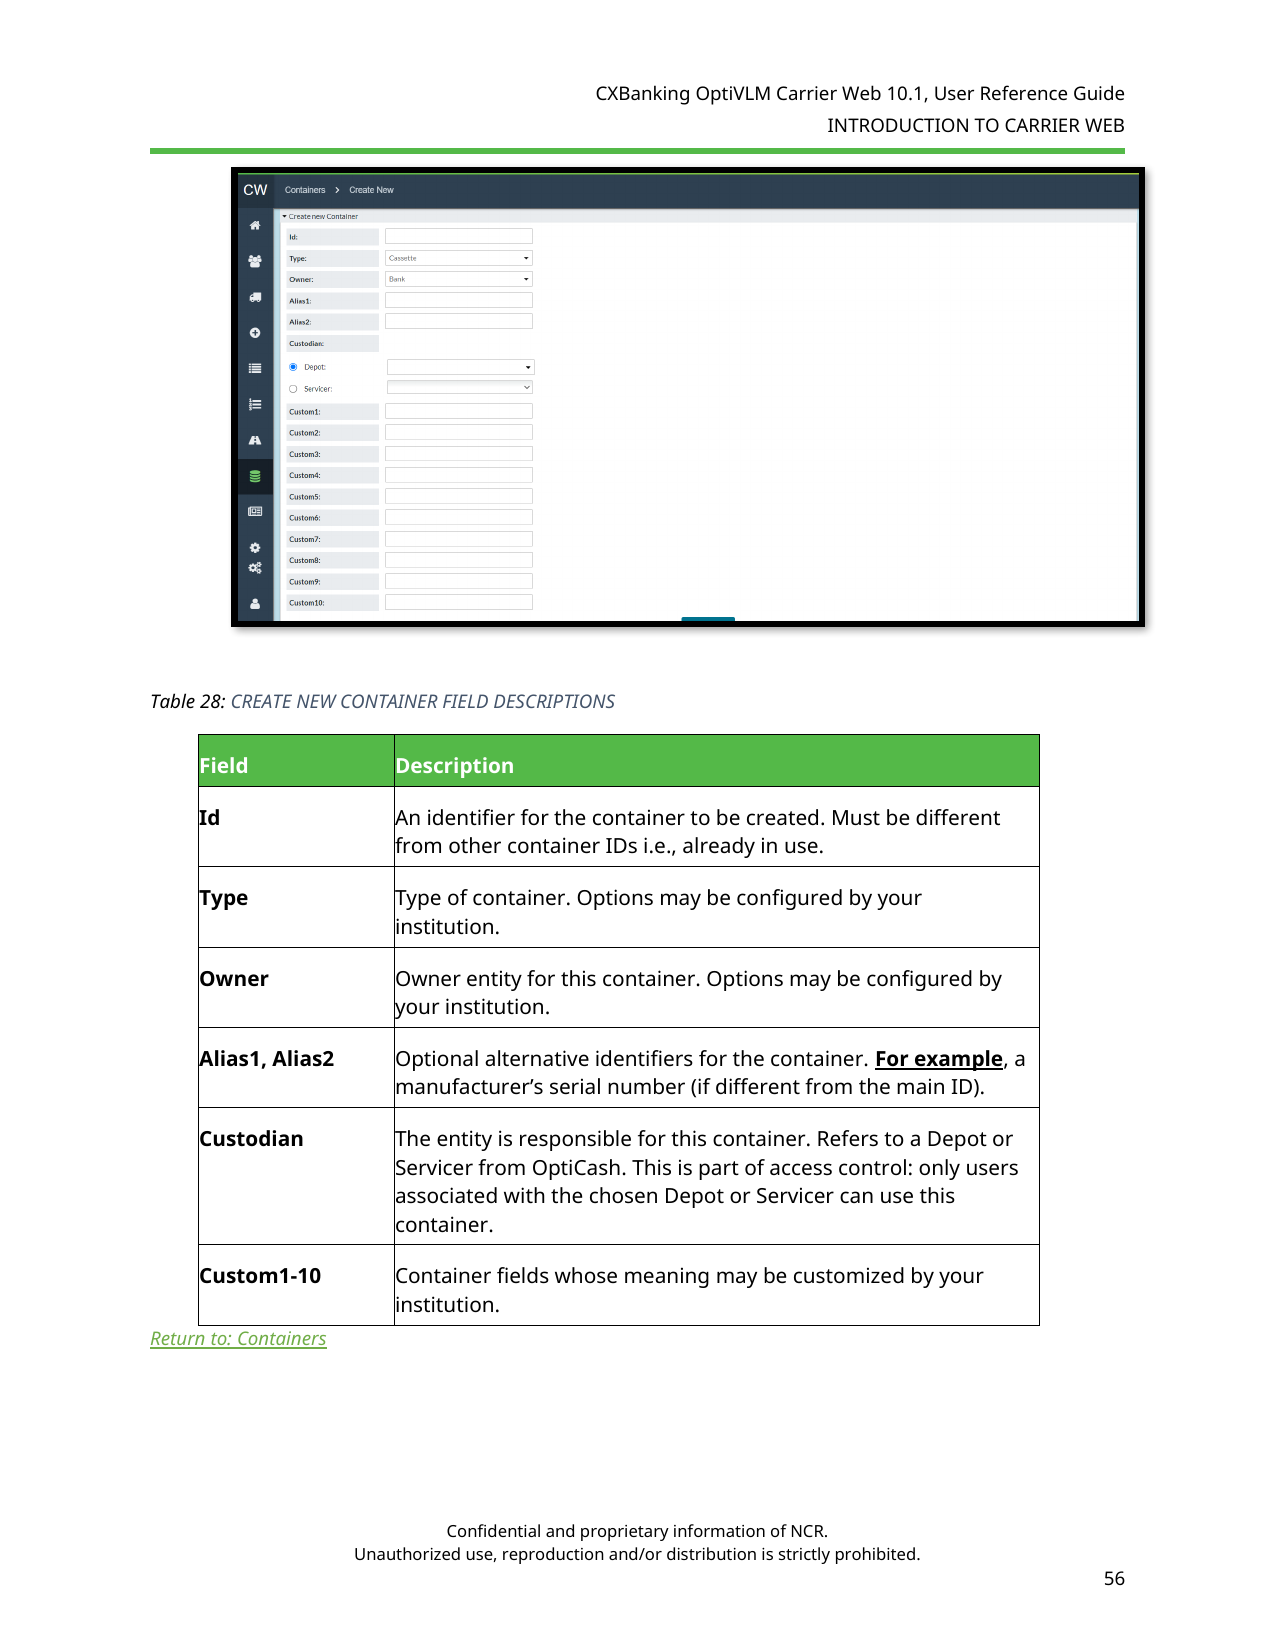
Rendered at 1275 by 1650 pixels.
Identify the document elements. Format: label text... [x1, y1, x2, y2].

table_cell Custom1-10 [199, 1245, 394, 1325]
table_cell Type [199, 867, 394, 947]
text Return to: Containers [150, 1326, 1125, 1351]
table_cell Owner entity for this container. Options may be configured by your institution. [395, 948, 1039, 1027]
table_cell Owner [199, 948, 394, 1027]
picture [238, 173, 1139, 621]
table_cell Type of container. Options may be configured by your institution. [395, 867, 1039, 947]
table_header Field [199, 735, 394, 786]
table_cell Id [199, 787, 394, 866]
table_cell An identifier for the container to be created. Must be different from other container IDs i.e., already in use. [395, 787, 1039, 866]
table_cell Optional alternative identifiers for the container. For example, a manufacturer’s serial number (if different from the main ID). [395, 1028, 1039, 1107]
table_cell Custodian [199, 1108, 394, 1244]
table_cell Container fields whose meaning may be customized by your institution. [395, 1245, 1039, 1325]
table_header Description [395, 735, 1039, 786]
table_cell Alias1, Alias2 [199, 1028, 394, 1107]
text Table 28: CREATE NEW CONTAINER FIELD DESCRIPTIONS [150, 688, 1125, 713]
table_cell The entity is responsible for this container. Refers to a Depot or Servicer from OptiCash. This is part of access control: only users associated with the chosen Depot or Servicer can use this container. [395, 1108, 1039, 1244]
